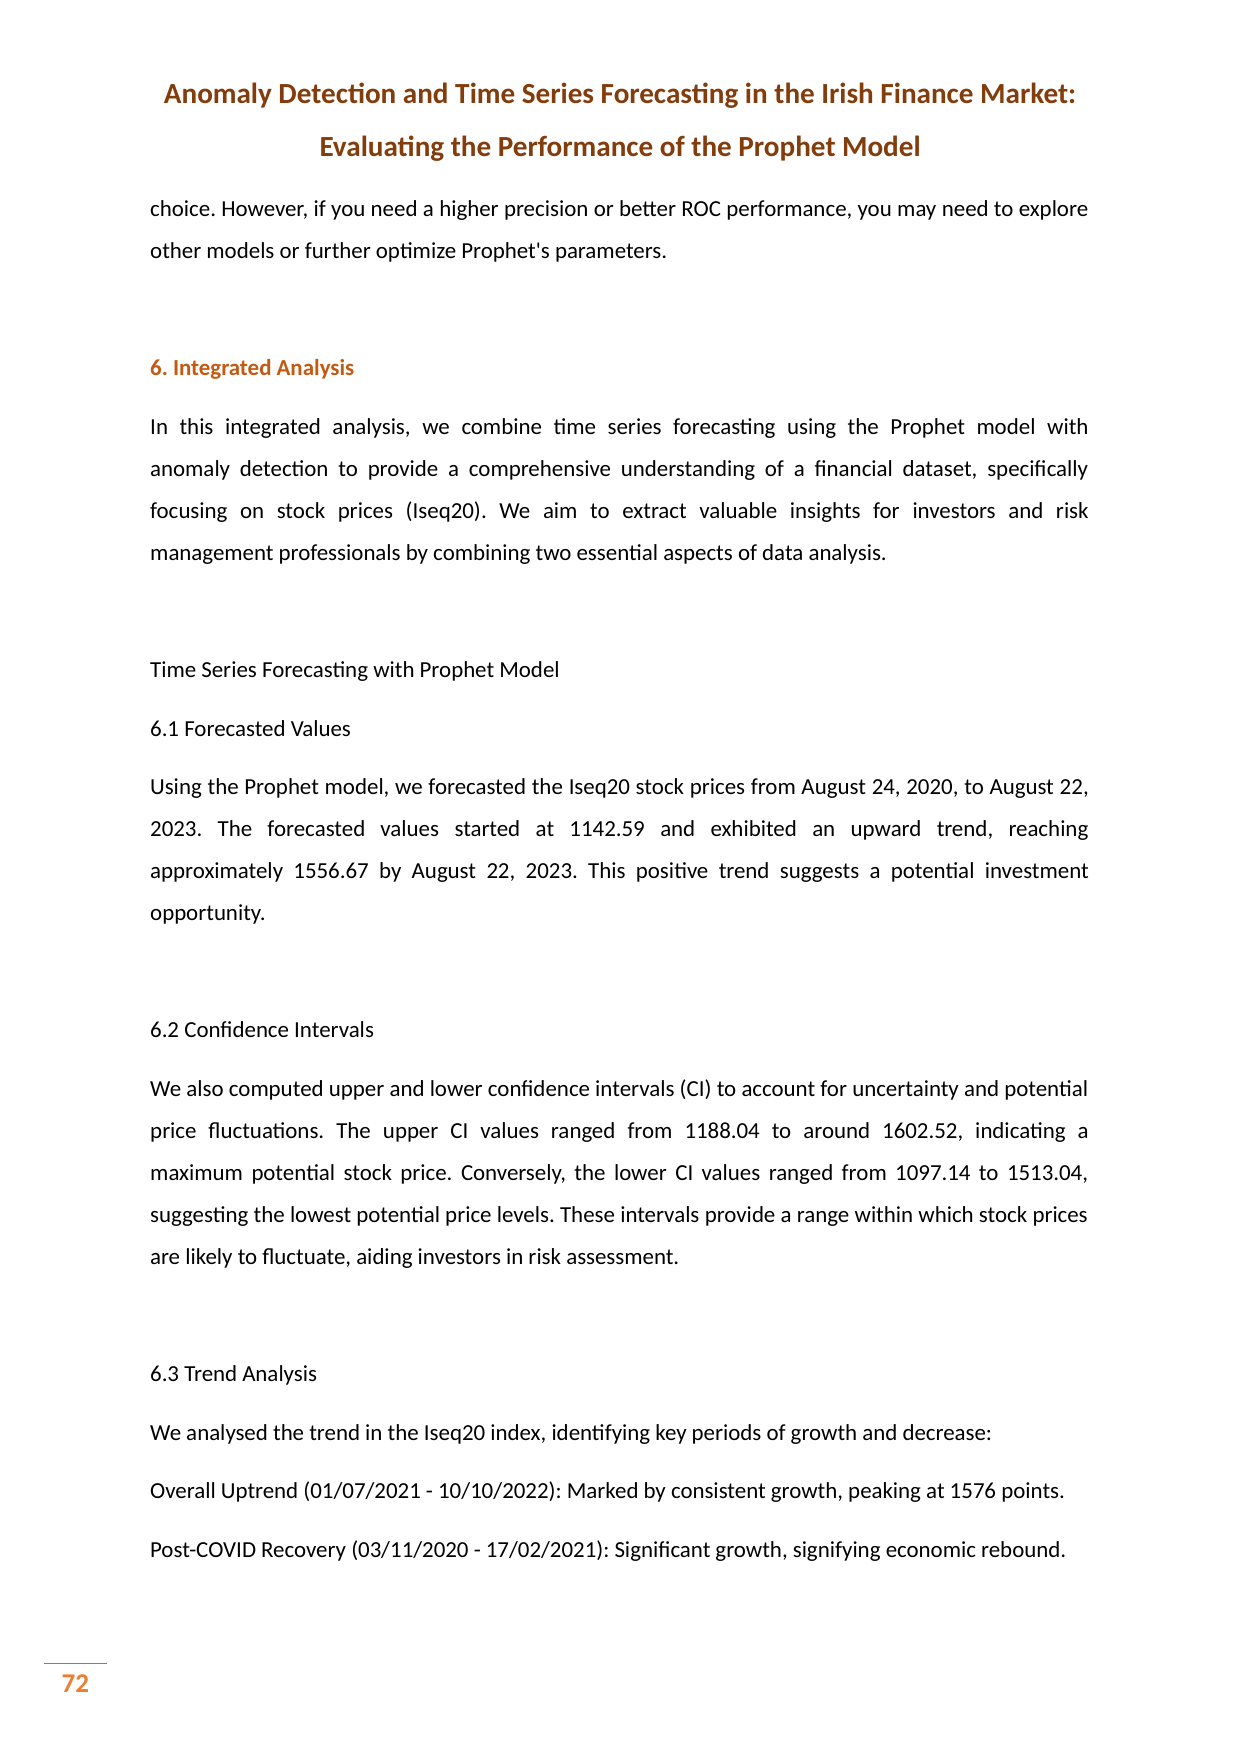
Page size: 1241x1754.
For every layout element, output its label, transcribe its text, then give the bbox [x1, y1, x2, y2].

text 6. Integrated Analysis [150, 353, 1090, 381]
text We analysed the trend in the Iseq20 index, identifying key periods of growth and decrease: [150, 1418, 1090, 1446]
text Time Series Forecasting with Prophet Model [150, 655, 1090, 683]
text In this integrated analysis, we combine time series forecasting using the Prophet model with anomaly detection to provide a comprehensive understanding of a financial dataset, specifically focusing on stock prices (Iseq20). We aim to extract valuable insights for investors and risk management professionals by combining two essential aspects of data analysis. [150, 412, 1090, 566]
text 6.3 Trend Analysis [150, 1359, 1090, 1387]
text 6.2 Confidence Intervals [150, 1016, 1090, 1043]
text Overall Uptrend (01/07/2021 - 10/10/2022): Marked by consistent growth, peaking at 1576 points. [150, 1477, 1090, 1505]
text Post-COVID Recovery (03/11/2020 - 17/02/2021): Significant growth, signifying economic rebound. [150, 1535, 1090, 1563]
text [150, 194, 1090, 264]
text Using the Prophet model, we forecasted the Iseq20 stock prices from August 24, 2020, to August 22, 2023. The forecasted values started at 1142.59 and exhibited an upward trend, reaching approximately 1556.67 by August 22, 2023. This positive trend suggests a potential investment opportunity. [150, 772, 1090, 926]
text 6.1 Forecasted Values [150, 714, 1090, 742]
text We also computed upper and lower confidence intervals (CI) to account for uncertainty and potential price fluctuations. The upper CI values ranged from 1188.04 to around 1602.52, indicating a maximum potential stock price. Conversely, the lower CI values ranged from 1097.14 to 1513.04, suggesting the lowest potential price levels. These intervals provide a range within which stock prices are likely to fluctuate, aiding investors in risk assessment. [150, 1074, 1090, 1270]
